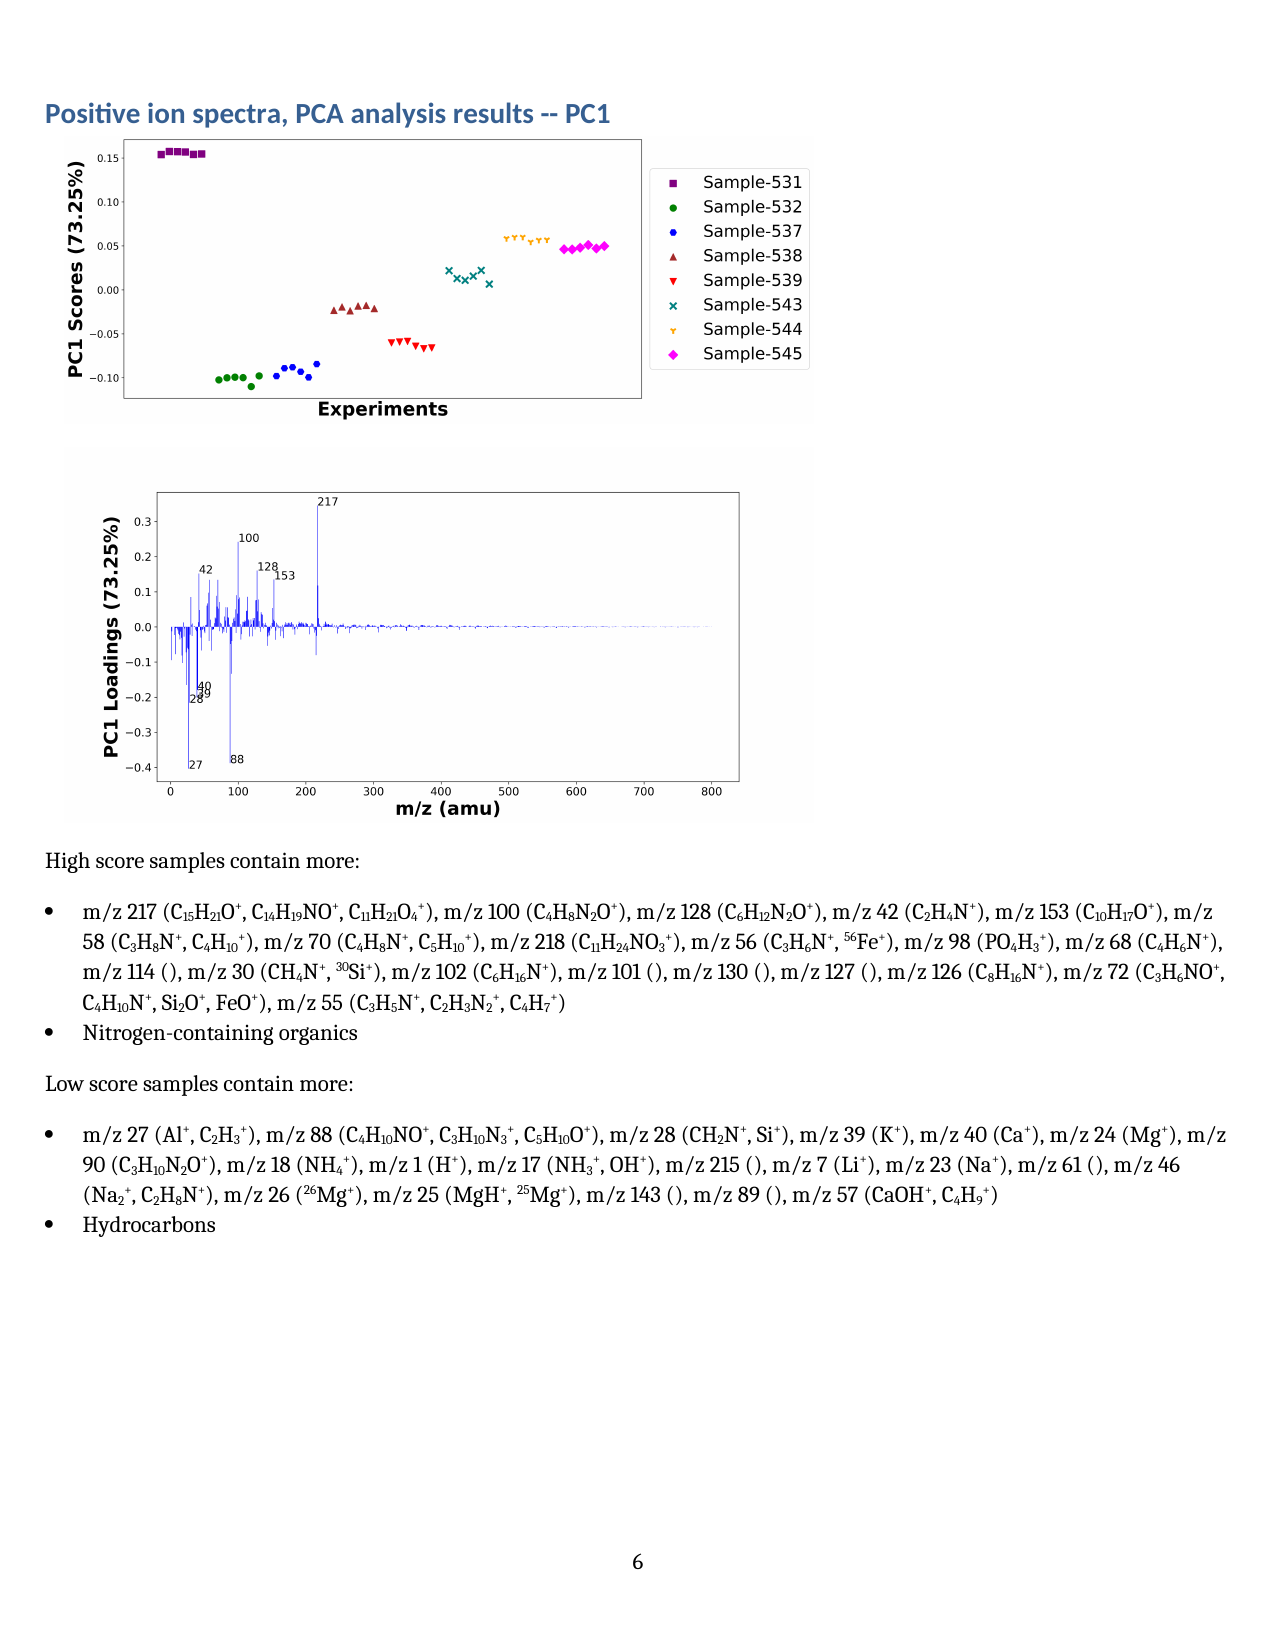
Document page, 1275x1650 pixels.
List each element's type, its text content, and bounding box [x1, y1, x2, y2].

picture [63, 136, 814, 424]
subtitle Positive ion spectra, PCA analysis results -- PC1 [45, 95, 1230, 131]
list m/z 217 (C15H21O+, C14H19NO+, C11H21O4+), m/z 100 (C4H8N2O+), m/z 128 (C6H12N2O+), m/z 42 (C2H4N+), m/z 153 (C10H17O+), m/z 58 (C3H8N+, C4H10+), m/z 70 (C4H8N+, C5H10+), m/z 218 (C11H24NO3+), m/z 56 (C3H6N+, 56Fe+), m/z 98 (PO4H3+), m/z 68 (C4H6N+), m/z 114 (), m/z 30 (CH4N+, 30Si+), m/z 102 (C6H16N+), m/z 101 (), m/z 130 (), m/z 127 (), m/z 126 (C8H16N+), m/z 72 (C3H6NO+, C4H10N+, Si2O+, FeO+), m/z 55 (C3H5N+, C2H3N2+, C4H7+) [45, 899, 1230, 1016]
picture [63, 447, 814, 823]
list m/z 27 (Al+, C2H3+), m/z 88 (C4H10NO+, C3H10N3+, C5H10O+), m/z 28 (CH2N+, Si+), m/z 39 (K+), m/z 40 (Ca+), m/z 24 (Mg+), m/z 90 (C3H10N2O+), m/z 18 (NH4+), m/z 1 (H+), m/z 17 (NH3+, OH+), m/z 215 (), m/z 7 (Li+), m/z 23 (Na+), m/z 61 (), m/z 46 (Na2+, C2H8N+), m/z 26 (26Mg+), m/z 25 (MgH+, 25Mg+), m/z 143 (), m/z 89 (), m/z 57 (CaOH+, C4H9+) [45, 1122, 1230, 1208]
list Nitrogen-containing organics [45, 1019, 1230, 1046]
text High score samples contain more: [45, 848, 1230, 874]
text Low score samples contain more: [45, 1071, 1230, 1097]
list Hydrocarbons [45, 1212, 1230, 1238]
